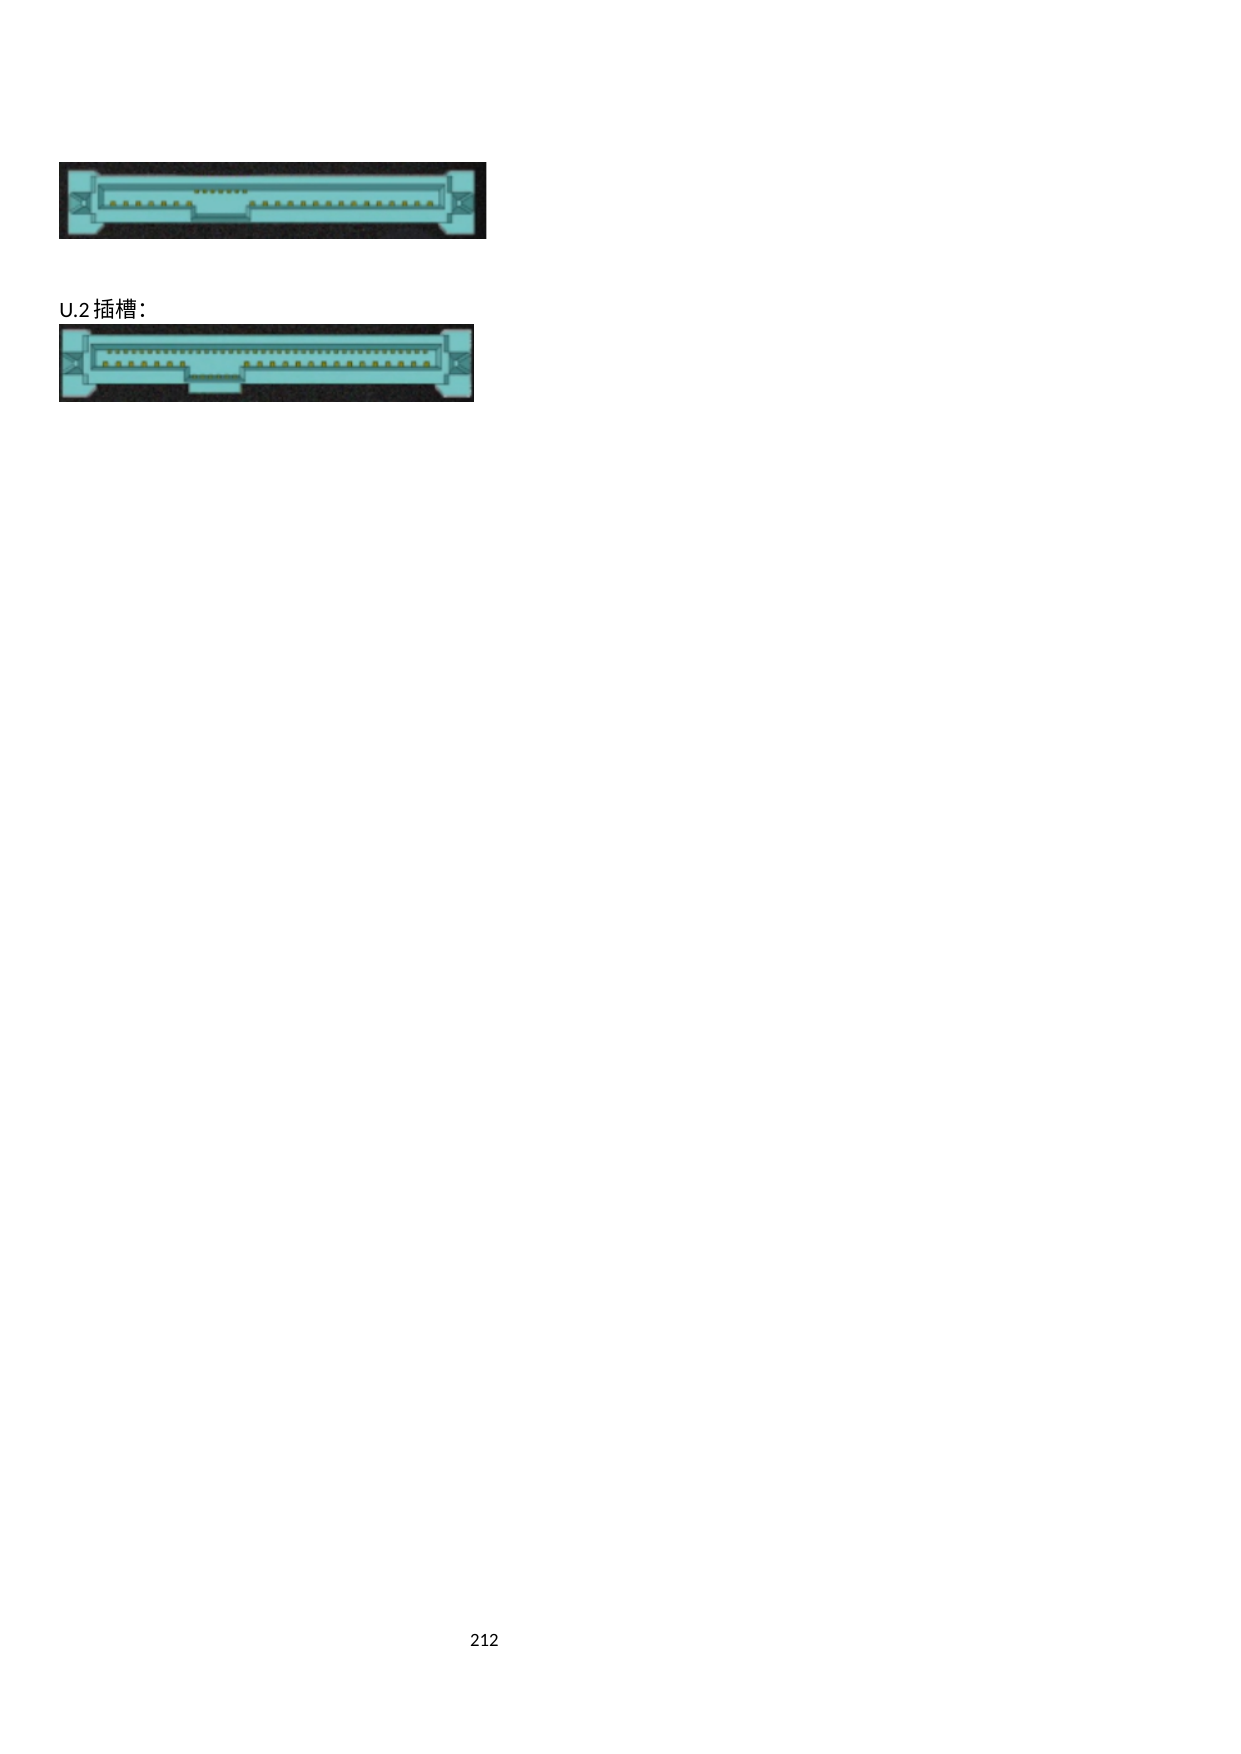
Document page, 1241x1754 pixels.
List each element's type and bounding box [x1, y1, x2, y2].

picture [59, 162, 487, 239]
picture [59, 324, 474, 402]
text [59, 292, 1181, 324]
